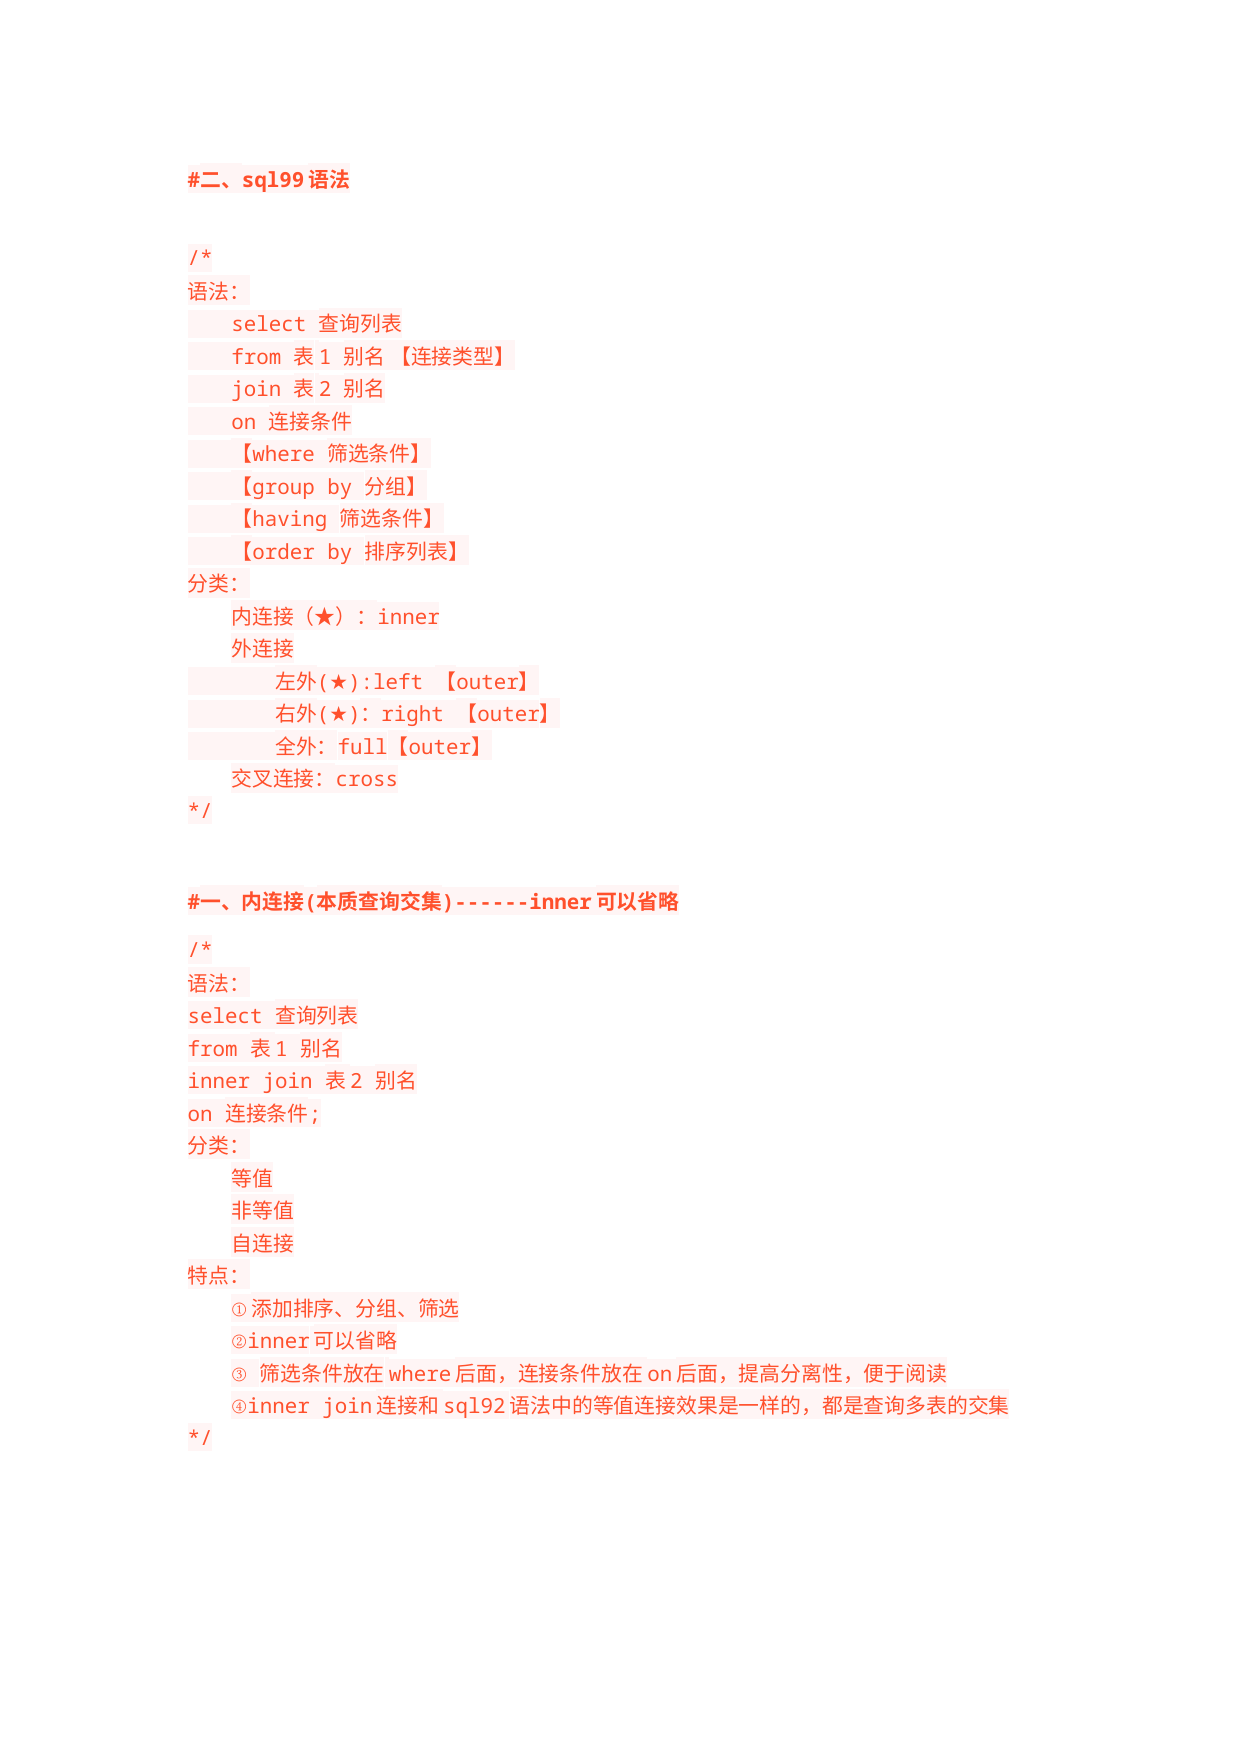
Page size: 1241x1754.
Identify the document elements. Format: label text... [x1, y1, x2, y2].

text 非等值 [187, 1193, 1053, 1226]
text ②inner可以省略 [231, 1323, 1053, 1356]
text 【order by 排序列表】 [187, 534, 1053, 567]
text join 表2 别名 [187, 372, 1053, 404]
text 全外：full【outer】 [187, 729, 1053, 762]
text 左外(★):left 【outer】 [187, 664, 1053, 697]
subtitle #二、sql99语法 [187, 162, 1053, 194]
text select 查询列表 [187, 998, 1053, 1031]
text on 连接条件 [187, 404, 1053, 437]
text 等值 [187, 1161, 1053, 1193]
text ①添加排序、分组、筛选 [231, 1291, 1053, 1323]
text 自连接 [187, 1226, 1053, 1258]
text 右外(★)：right 【outer】 [187, 697, 1053, 729]
text /* [187, 242, 1053, 274]
text 分类： [187, 1128, 1053, 1161]
text 语法： [187, 274, 1053, 307]
text from 表1 别名 【连接类型】 [187, 339, 1053, 372]
text 【group by 分组】 [187, 469, 1053, 502]
text ③ 筛选条件放在where后面，连接条件放在on后面，提高分离性，便于阅读 [187, 1356, 1053, 1388]
text 特点： [187, 1258, 1053, 1291]
text inner join 表2 别名 [187, 1063, 1053, 1096]
subtitle #一、内连接(本质查询交集)------inner可以省略 [187, 884, 1053, 917]
text from 表1 别名 [187, 1031, 1053, 1063]
text select 查询列表 [187, 307, 1053, 339]
text 【having 筛选条件】 [187, 502, 1053, 534]
text /* [187, 933, 1053, 966]
text ④inner join连接和sql92语法中的等值连接效果是一样的，都是查询多表的交集 [187, 1388, 1053, 1421]
text 语法： [187, 966, 1053, 998]
text */ [187, 1421, 1053, 1453]
text on 连接条件; [187, 1096, 1053, 1128]
text 【where 筛选条件】 [187, 437, 1053, 469]
text */ [187, 794, 1053, 827]
text 内连接（★）：inner [187, 599, 1053, 632]
text 交叉连接：cross [187, 762, 1053, 794]
text 分类： [187, 567, 1053, 599]
text 外连接 [187, 632, 1053, 664]
